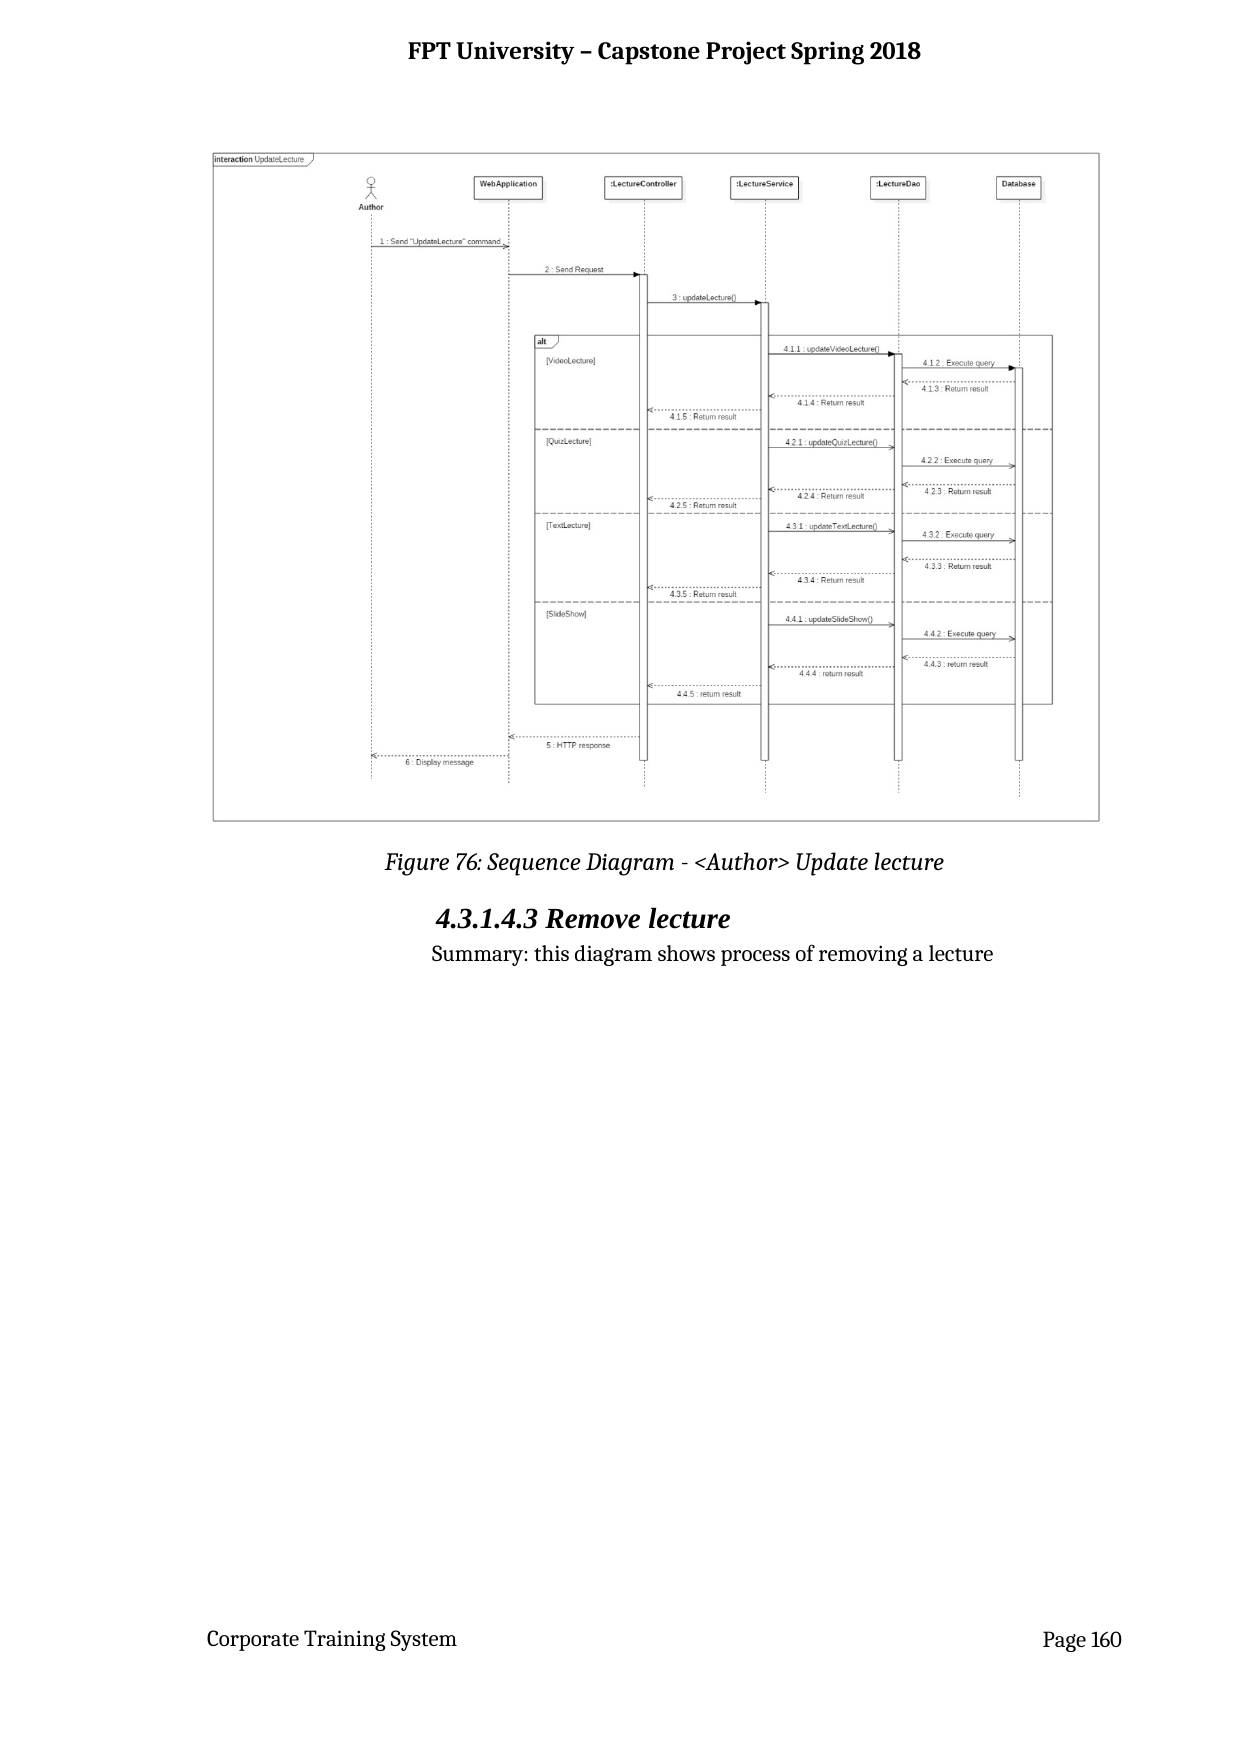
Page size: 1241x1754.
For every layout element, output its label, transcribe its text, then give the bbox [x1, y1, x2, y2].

text Summary: this diagram shows process of removing a lecture [432, 941, 1122, 967]
text Figure 76: Sequence Diagram - <Author> Update lecture [207, 844, 1122, 876]
subtitle 4.3.1.4.3 Remove lecture [436, 901, 1124, 935]
picture [207, 147, 1122, 844]
